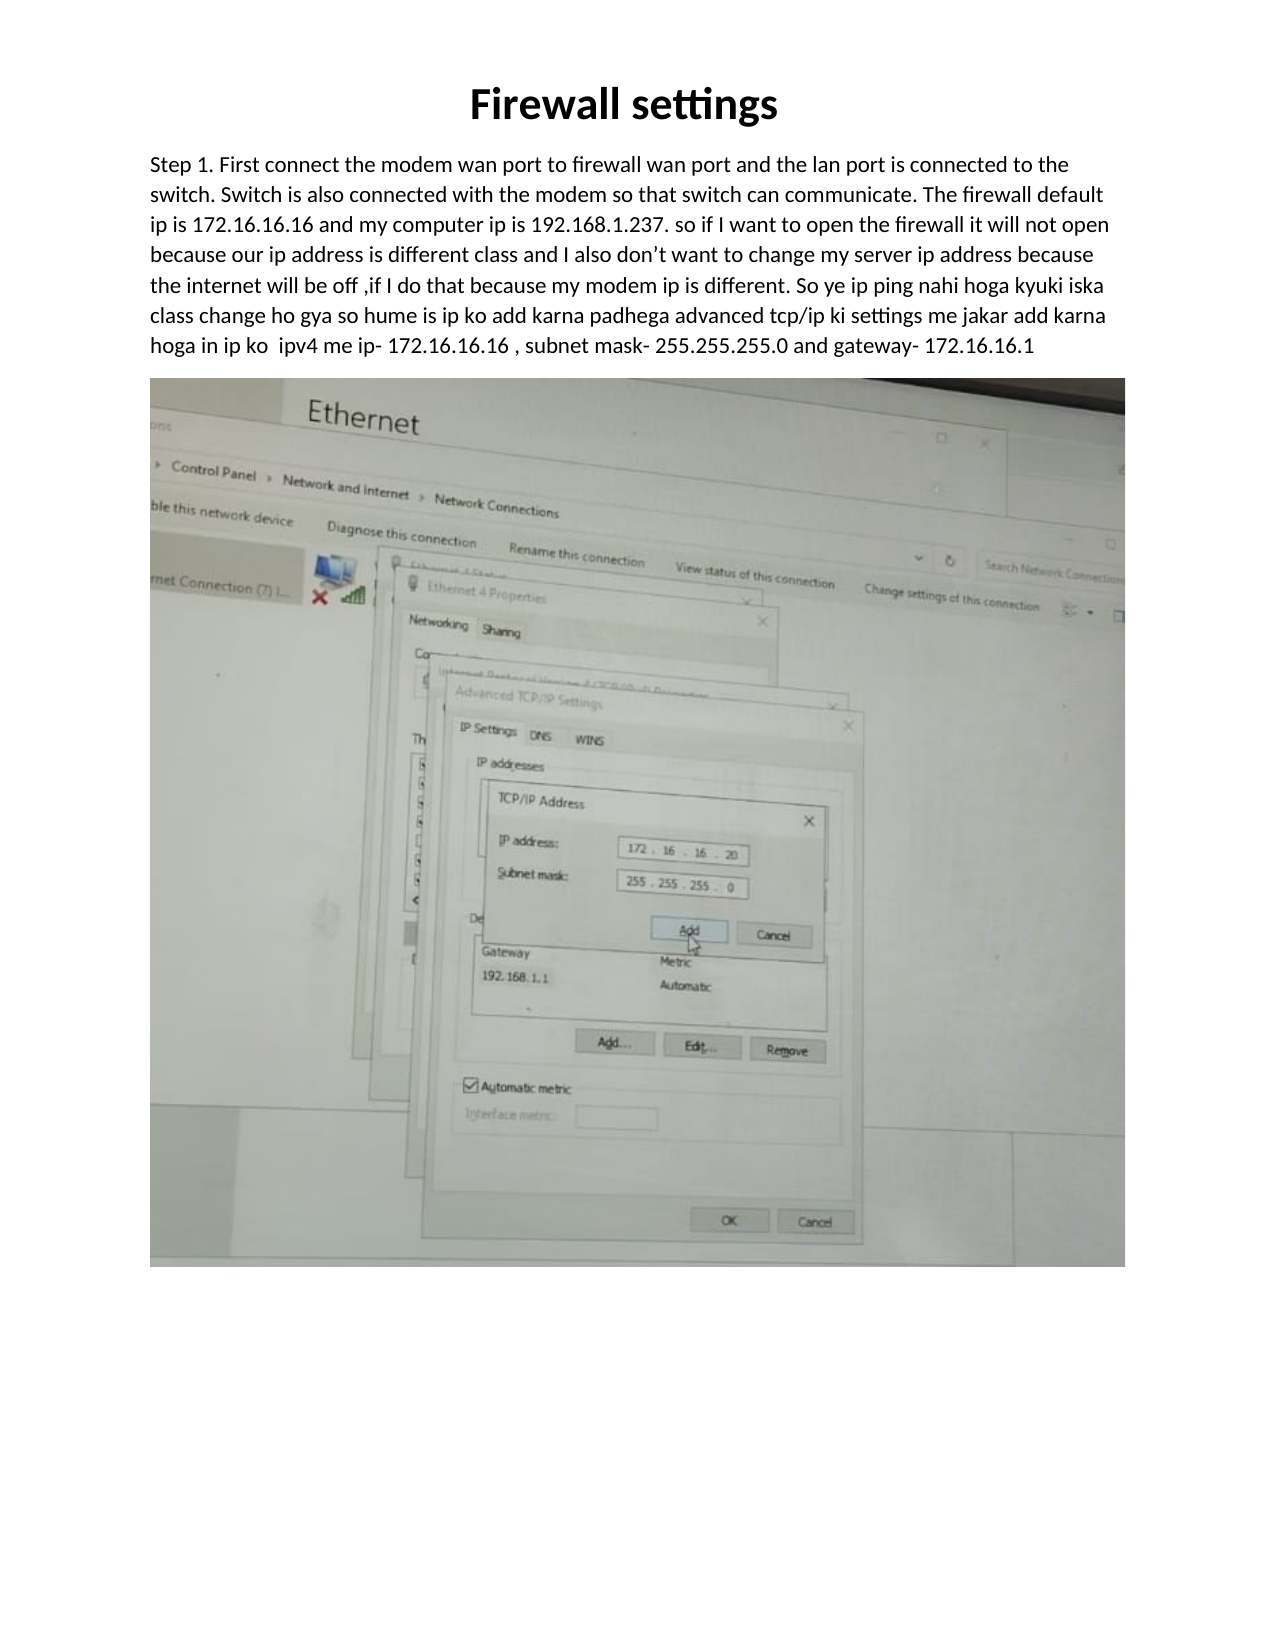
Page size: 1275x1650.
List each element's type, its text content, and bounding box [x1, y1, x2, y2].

picture [150, 378, 1125, 1267]
text Step 1. First connect the modem wan port to firewall wan port and the lan port is connected to the switch. Switch is also connected with the modem so that switch can communicate. The firewall default ip is 172.16.16.16 and my computer ip is 192.168.1.237. so if I want to open the firewall it will not open because our ip address is different class and I also don’t want to change my server ip address because the internet will be off ,if I do that because my modem ip is different. So ye ip ping nahi hoga kyuki iska class change ho gya so hume is ip ko add karna padhega advanced tcp/ip ki settings me jakar add karna hoga in ip ko ipv4 me ip- 172.16.16.16 , subnet mask- 255.255.255.0 and gateway- 172.16.16.1 [150, 150, 1125, 359]
